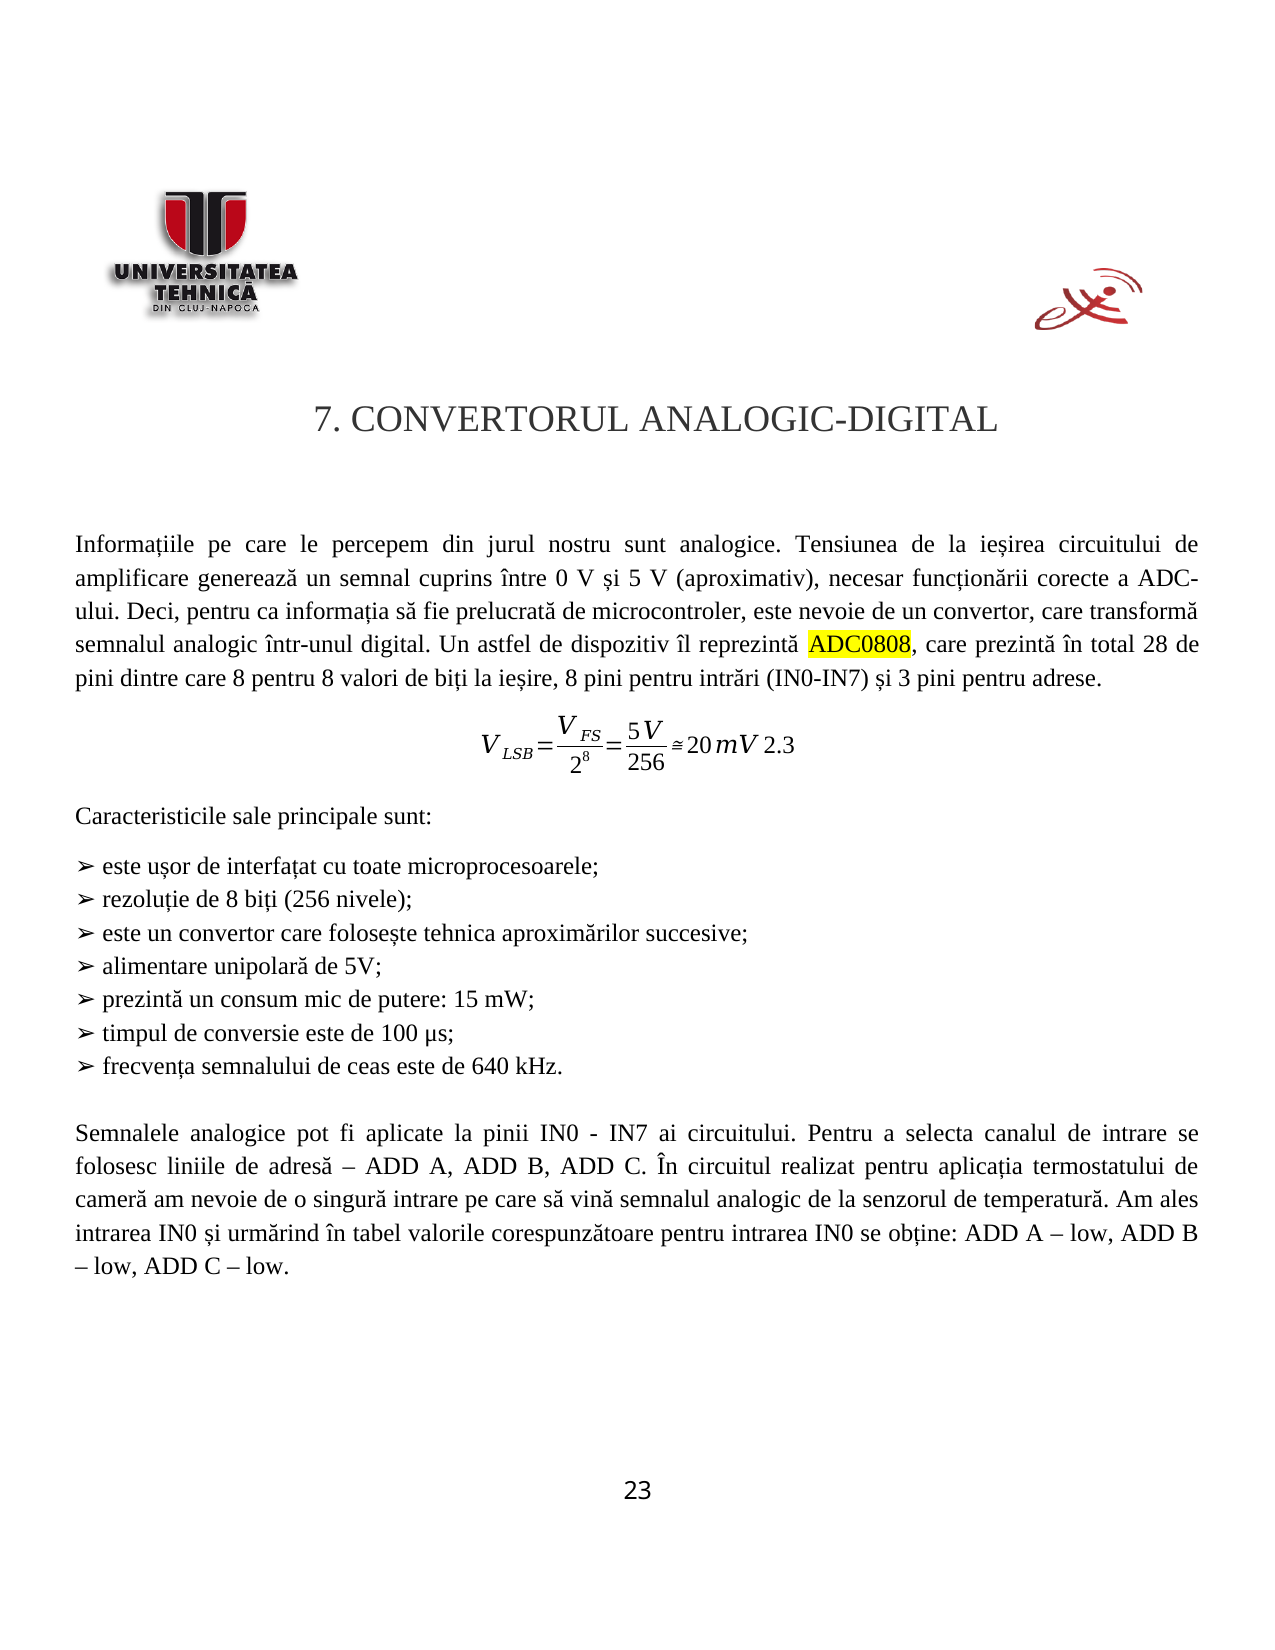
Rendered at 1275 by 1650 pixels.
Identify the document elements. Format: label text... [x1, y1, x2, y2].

text ➢ frecvența semnalului de ceas este de 640 kHz. [75, 1051, 1200, 1080]
text Informațiile pe care le percepem din jurul nostru sunt analogice. Tensiunea de la ieșirea circuitului de amplificare generează un semnal cuprins între 0 V și 5 V (aproximativ), necesar funcționării corecte a ADC-ului. Deci, pentru ca informația să fie prelucrată de microcontroler, este nevoie de un convertor, care transformă semnalul analogic într-unul digital. Un astfel de dispozitiv îl reprezintă ADC0808, care prezintă în total 28 de pini dintre care 8 pentru 8 valori de biți la ieșire, 8 pini pentru intrări (IN0-IN7) și 3 pini pentru adrese. [75, 529, 1200, 692]
text ➢ prezintă un consum mic de putere: 15 mW; [75, 984, 1200, 1013]
text ➢ alimentare unipolară de 5V; [75, 951, 1200, 980]
text Caracteristicile sale principale sunt: [75, 801, 1200, 830]
text Semnalele analogice pot fi aplicate la pinii IN0 - IN7 ai circuitului. Pentru a selecta canalul de intrare se folosesc liniile de adresă – ADD A, ADD B, ADD C. În circuitul realizat pentru aplicația termostatului de cameră am nevoie de o singură intrare pe care să vină semnalul analogic de la senzorul de temperatură. Am ales intrarea IN0 și urmărind în tabel valorile corespunzătoare pentru intrarea IN0 se obține: ADD A – low, ADD B – low, ADD C – low. [75, 1118, 1200, 1280]
text ➢ este un convertor care folosește tehnica aproximărilor succesive; [75, 918, 1200, 947]
text ➢ este ușor de interfațat cu toate microprocesoarele; [75, 851, 1200, 880]
text ➢ timpul de conversie este de 100 μs; [75, 1018, 1200, 1047]
list CONVERTORUL ANALOGIC-DIGITAL [112, 396, 1200, 439]
text ➢ rezoluție de 8 biți (256 nivele); [75, 884, 1200, 913]
